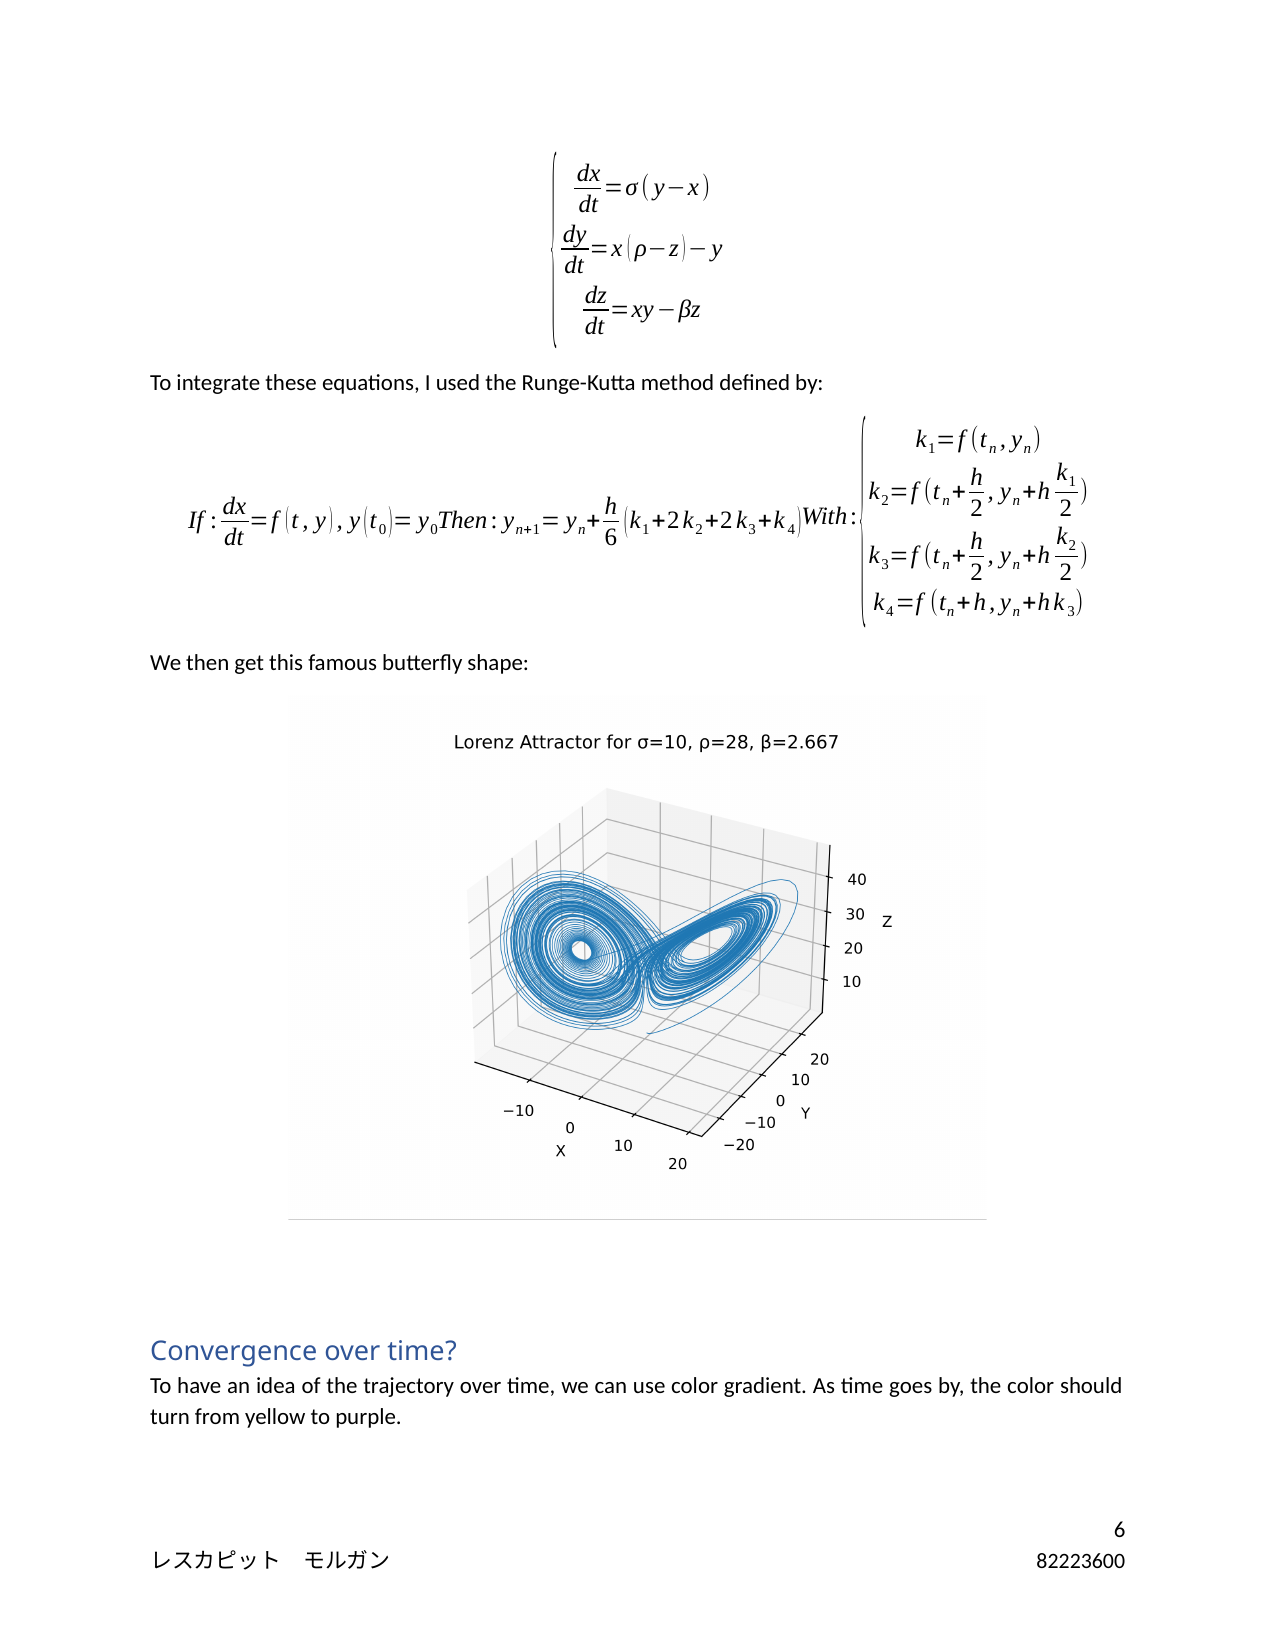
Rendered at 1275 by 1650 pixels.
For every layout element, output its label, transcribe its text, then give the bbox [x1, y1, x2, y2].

text To have an idea of the trajectory over time, we can use color gradient. As time goes by, the color should turn from yellow to purple. [150, 1372, 1125, 1430]
text To integrate these equations, I used the Runge-Kutta method defined by: [150, 368, 1125, 396]
picture [288, 695, 987, 1220]
text We then get this famous butterfly shape: [150, 648, 1125, 676]
subtitle Convergence over time? [150, 1332, 1125, 1369]
